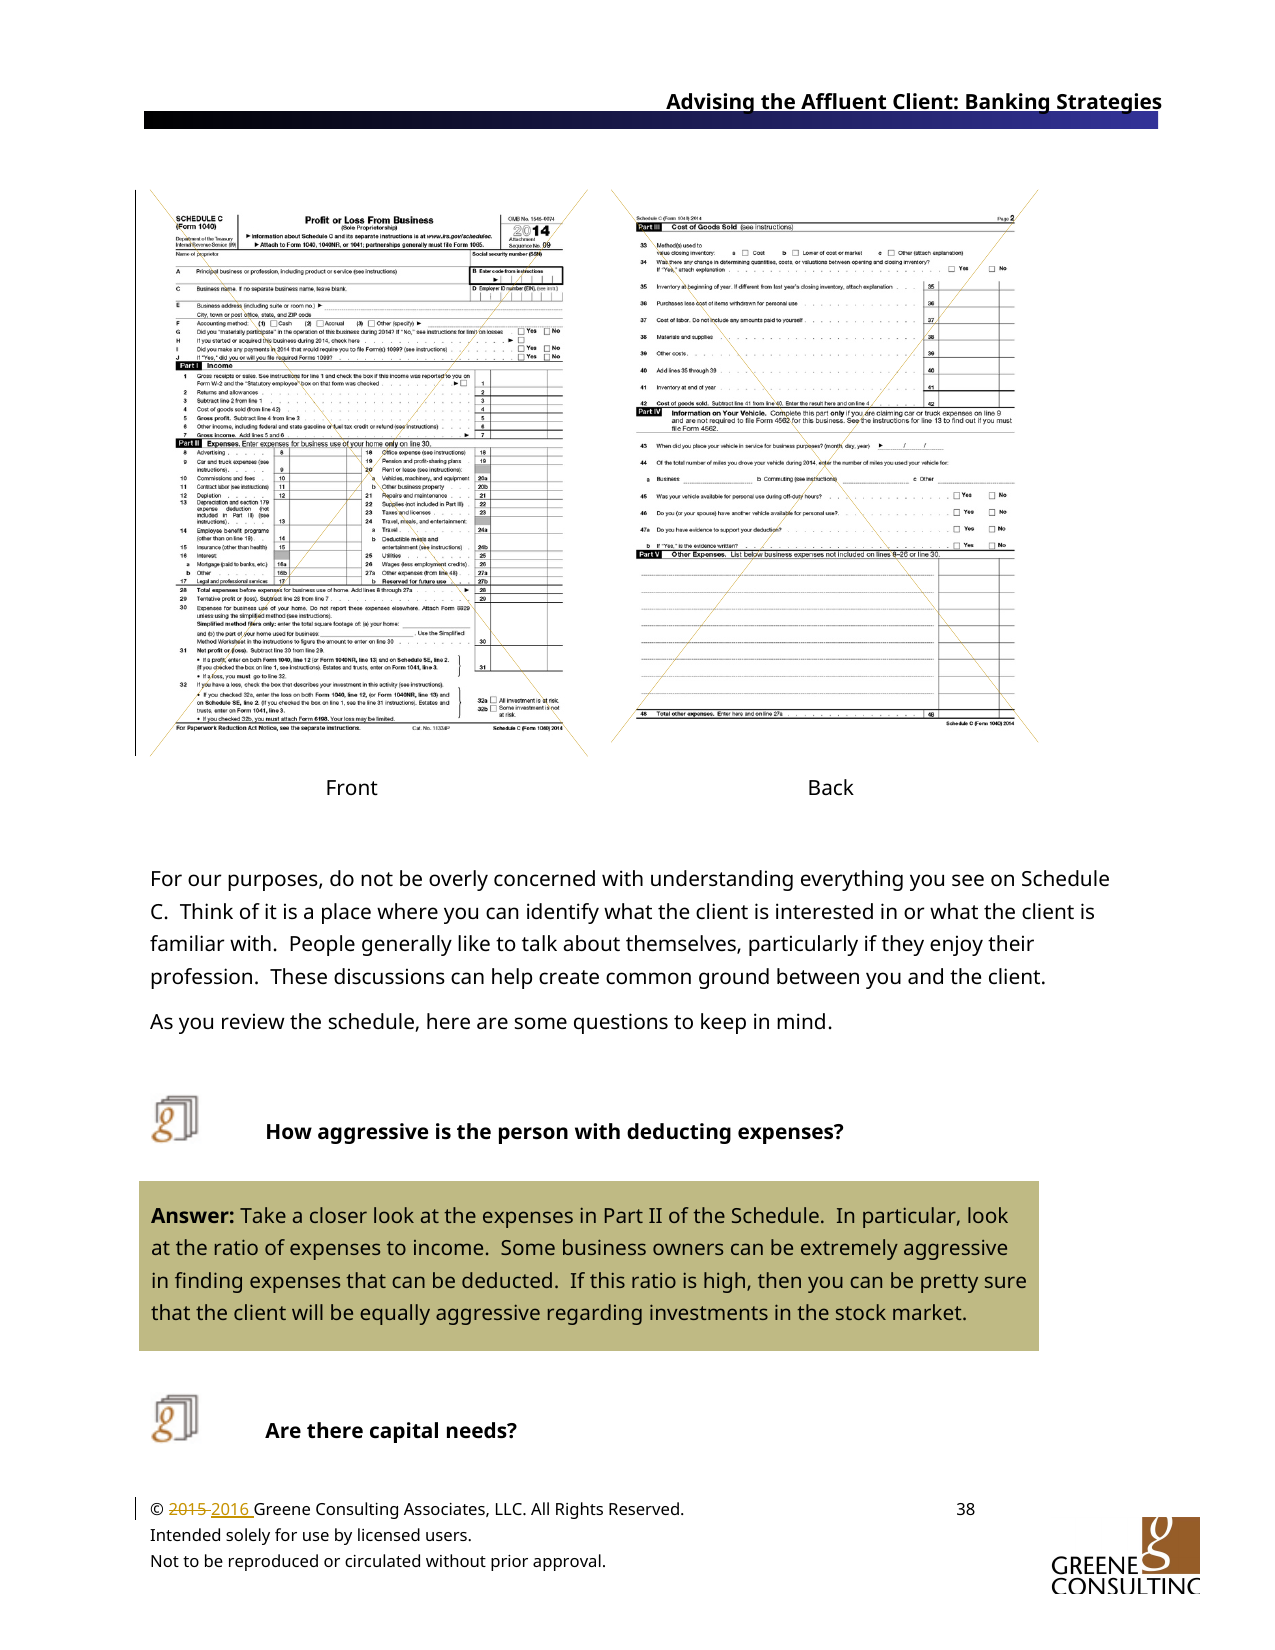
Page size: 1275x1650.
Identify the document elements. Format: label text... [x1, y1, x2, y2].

text For our purposes, do not be overly concerned with understanding everything you see on Schedule C. Think of it is a place where you can identify what the client is interested in or what the client is familiar with. People generally like to talk about themselves, particularly if they enjoy their profession. These discussions can help create common ground between you and the client. [150, 864, 1125, 990]
table_cell Answer: Take a closer look at the expenses in Part II of the Schedule. In particular, look at the ratio of expenses to income. Some business owners can be extremely aggressive in finding expenses that can be deducted. If this ratio is high, then you can be pretty sure that the client will be equally aggressive regarding investments in the stock market. [139, 1181, 1039, 1351]
picture [612, 189, 1037, 464]
picture [150, 1093, 202, 1144]
table_header [139, 177, 600, 772]
picture [150, 1392, 202, 1444]
table_header Are there capital needs? [254, 1385, 1061, 1479]
table_header [139, 1385, 253, 1479]
picture [370, 191, 588, 755]
picture [150, 192, 367, 754]
picture [612, 468, 1037, 743]
table_header Front [139, 774, 637, 806]
table_header How aggressive is the person with deducting expenses? [254, 1086, 1039, 1180]
picture [1050, 1517, 1200, 1593]
table_header [600, 177, 1050, 772]
text As you review the schedule, here are some questions to keep in mind. [150, 1007, 1125, 1036]
table_header [139, 1086, 253, 1180]
picture [151, 475, 587, 757]
picture [611, 191, 823, 741]
picture [826, 191, 1039, 741]
table_header Back [638, 774, 1136, 806]
picture [151, 189, 587, 471]
